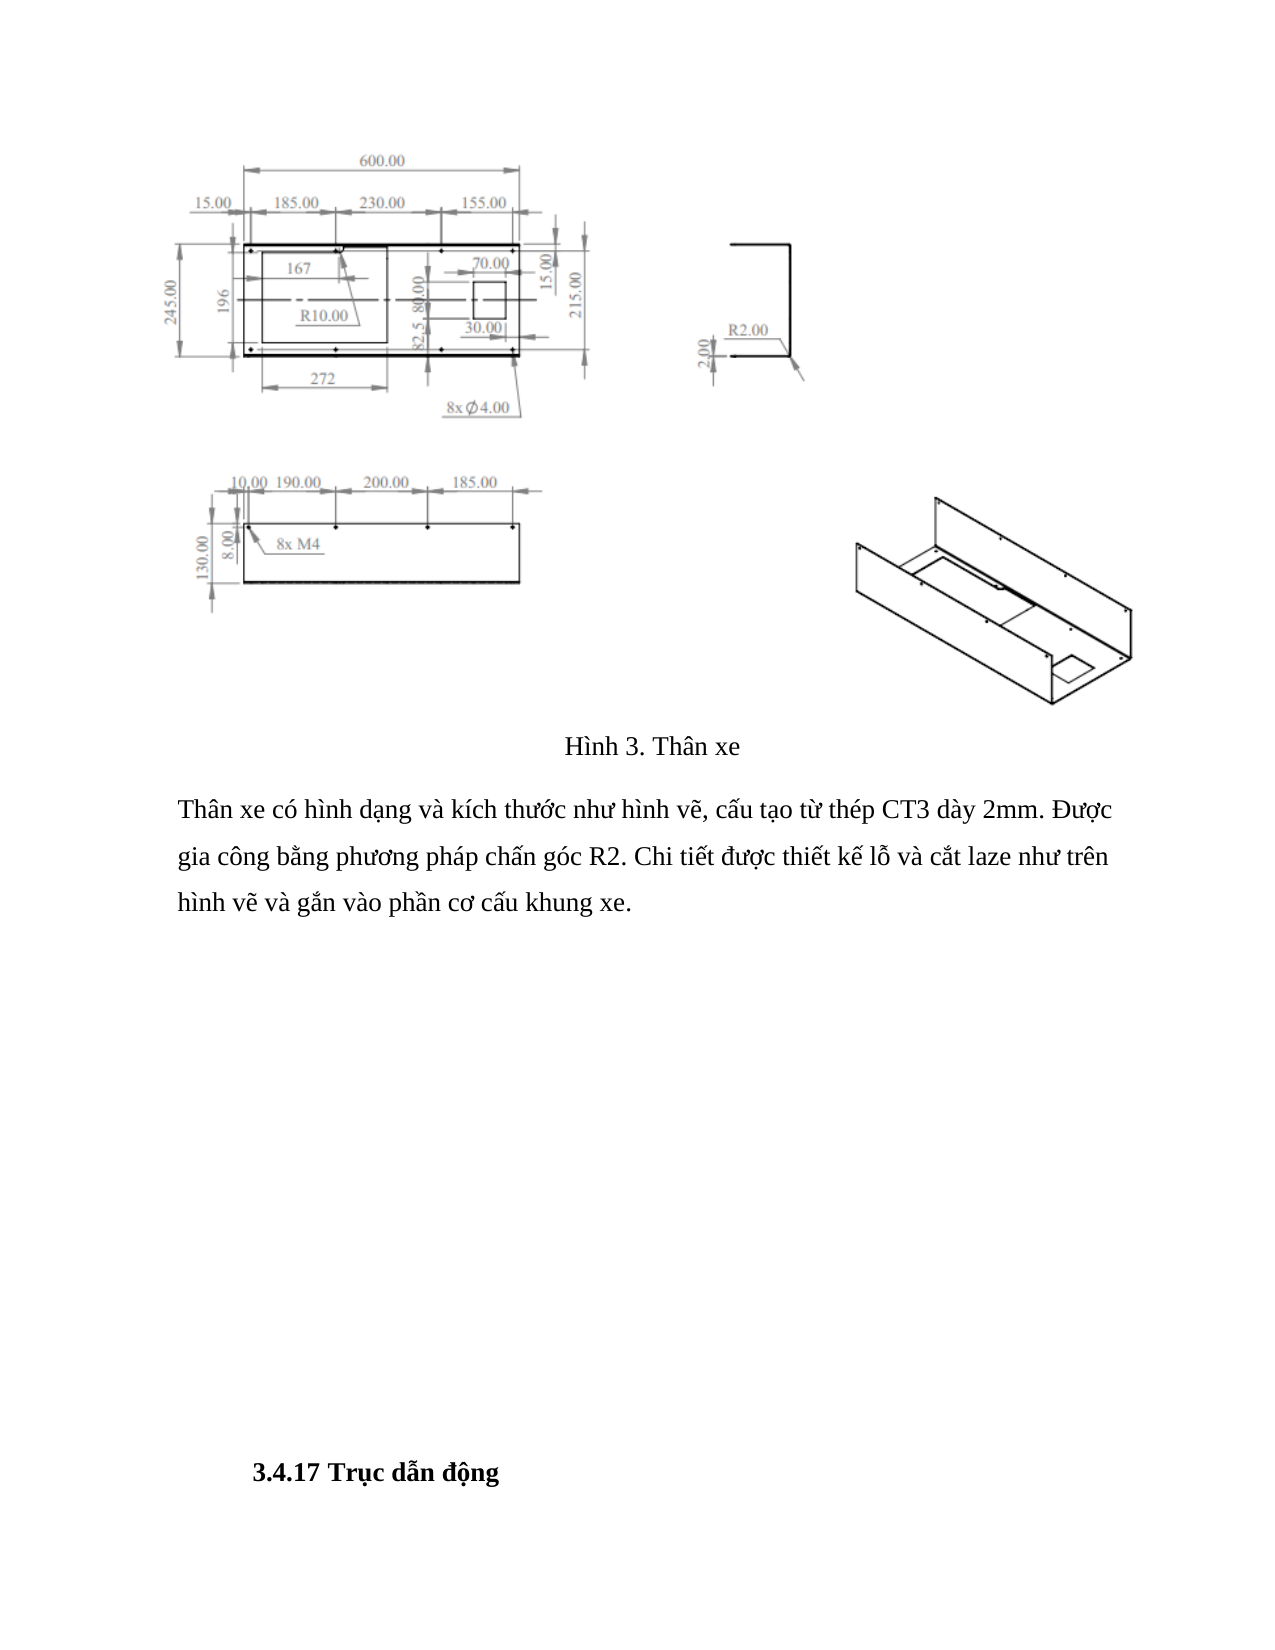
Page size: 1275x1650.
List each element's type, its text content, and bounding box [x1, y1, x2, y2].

text Hình 3. Thân xe [177, 715, 1127, 761]
subtitle Trục dẫn động [252, 1456, 1127, 1487]
text Thân xe có hình dạng và kích thước như hình vẽ, cấu tạo từ thép CT3 dày 2mm. Được gia công bằng phương pháp chấn góc R2. Chi tiết được thiết kế lỗ và cắt laze như trên hình vẽ và gắn vào phần cơ cấu khung xe. [177, 793, 1127, 917]
picture [141, 148, 1163, 715]
